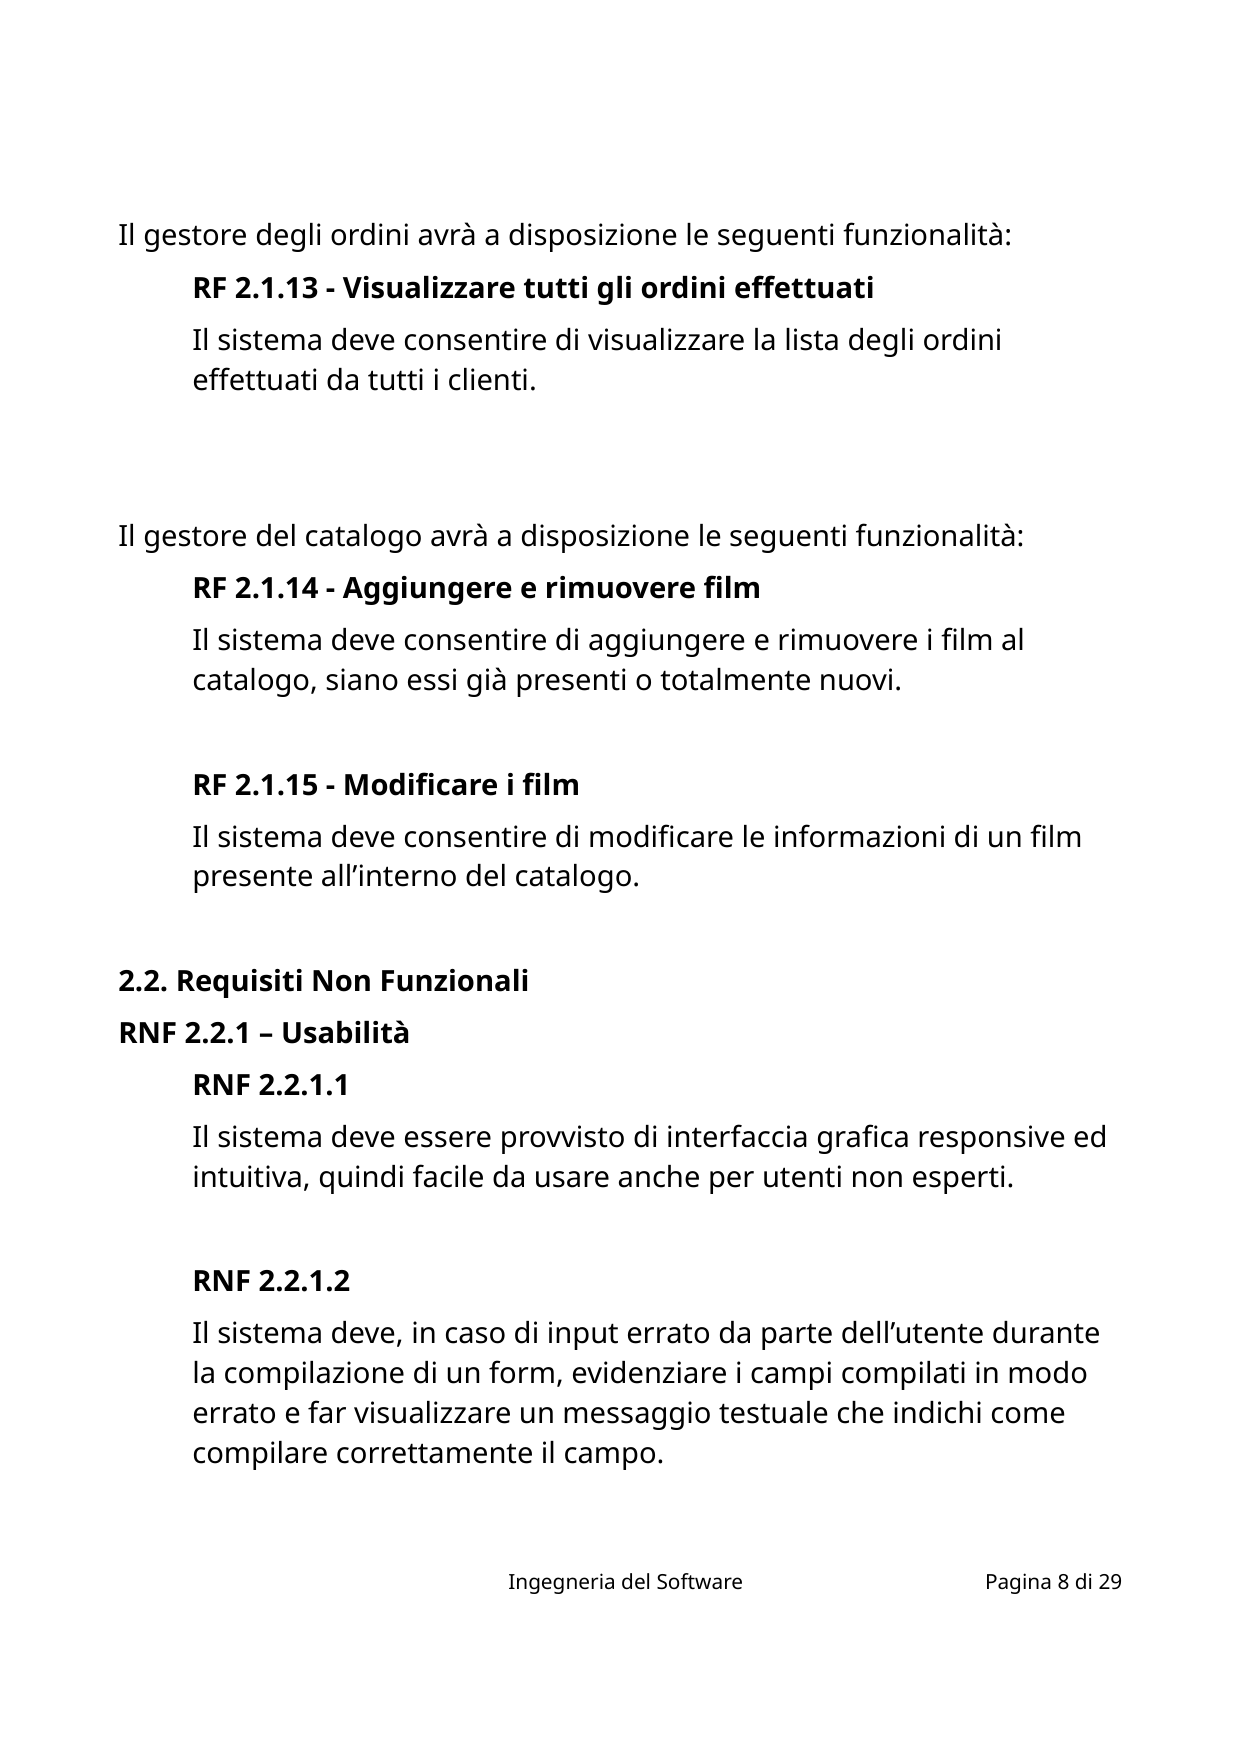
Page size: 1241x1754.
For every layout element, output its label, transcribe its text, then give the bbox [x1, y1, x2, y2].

text Il gestore degli ordini avrà a disposizione le seguenti funzionalità: [118, 215, 1122, 254]
text RNF 2.2.1.2 [192, 1261, 1122, 1300]
text Il sistema deve consentire di visualizzare la lista degli ordini effettuati da tutti i clienti. [192, 319, 1122, 398]
text Il sistema deve consentire di aggiungere e rimuovere i film al catalogo, siano essi già presenti o totalmente nuovi. [192, 620, 1122, 699]
text 2.2. Requisiti Non Funzionali [118, 960, 1122, 1000]
text Il sistema deve, in caso di input errato da parte dell’utente durante la compilazione di un form, evidenziare i campi compilati in modo errato e far visualizzare un messaggio testuale che indichi come compilare correttamente il campo. [192, 1313, 1122, 1472]
text Il sistema deve essere provvisto di interfaccia grafica responsive ed intuitiva, quindi facile da usare anche per utenti non esperti. [192, 1117, 1122, 1196]
text RF 2.1.14 - Aggiungere e rimuovere film [192, 567, 1122, 607]
text RF 2.1.13 - Visualizzare tutti gli ordini effettuati [192, 267, 1122, 307]
text RNF 2.2.1 – Usabilità [118, 1012, 1122, 1052]
text RF 2.1.15 - Modificare i film [192, 764, 1122, 803]
text RNF 2.2.1.1 [192, 1064, 1122, 1104]
text Il gestore del catalogo avrà a disposizione le seguenti funzionalità: [118, 515, 1122, 555]
text Il sistema deve consentire di modificare le informazioni di un film presente all’interno del catalogo. [192, 816, 1122, 895]
